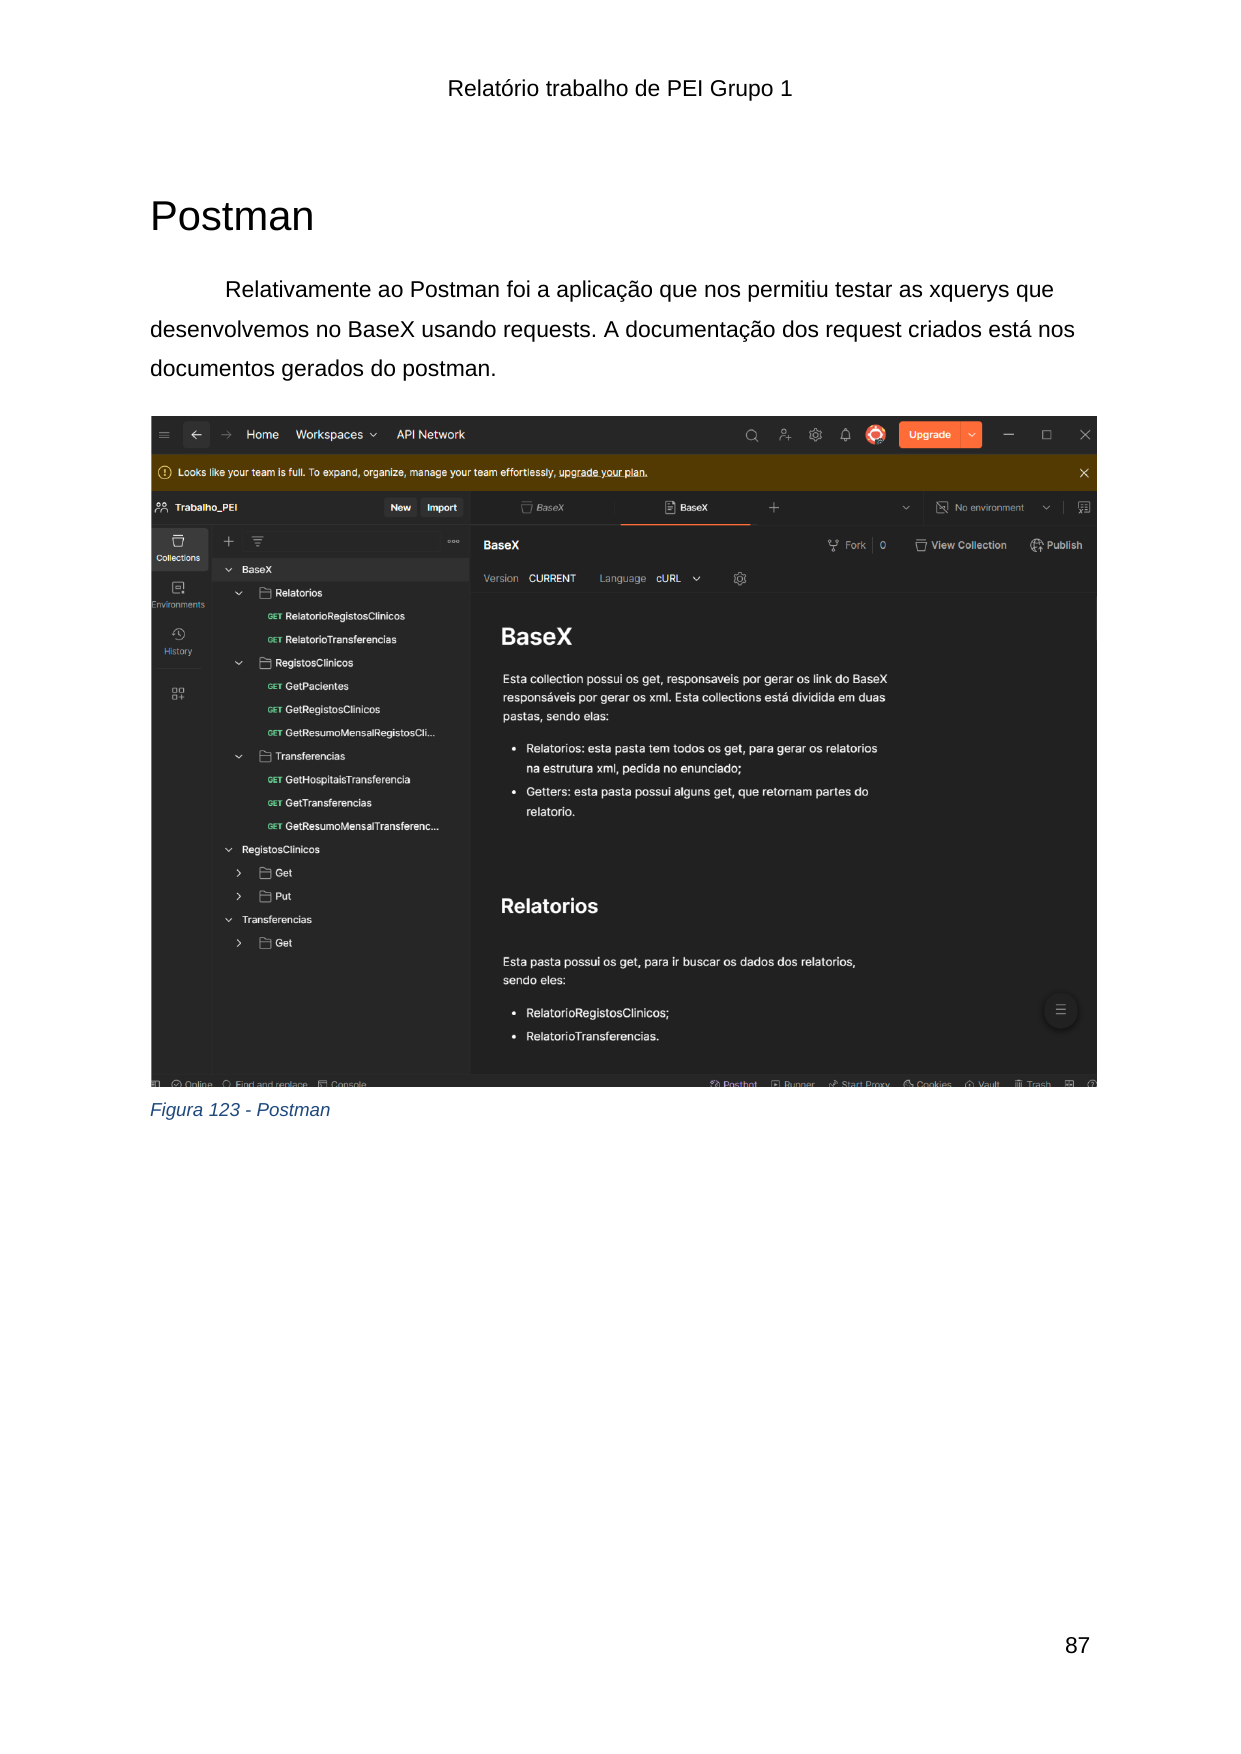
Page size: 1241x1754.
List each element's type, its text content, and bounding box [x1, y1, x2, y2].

picture [150, 416, 1096, 1085]
text Relativamente ao Postman foi a aplicação que nos permitiu testar as xquerys que desenvolvemos no BaseX usando requests. A documentação dos request criados está nos documentos gerados do postman. [150, 276, 1090, 381]
subtitle Postman [150, 192, 1090, 239]
